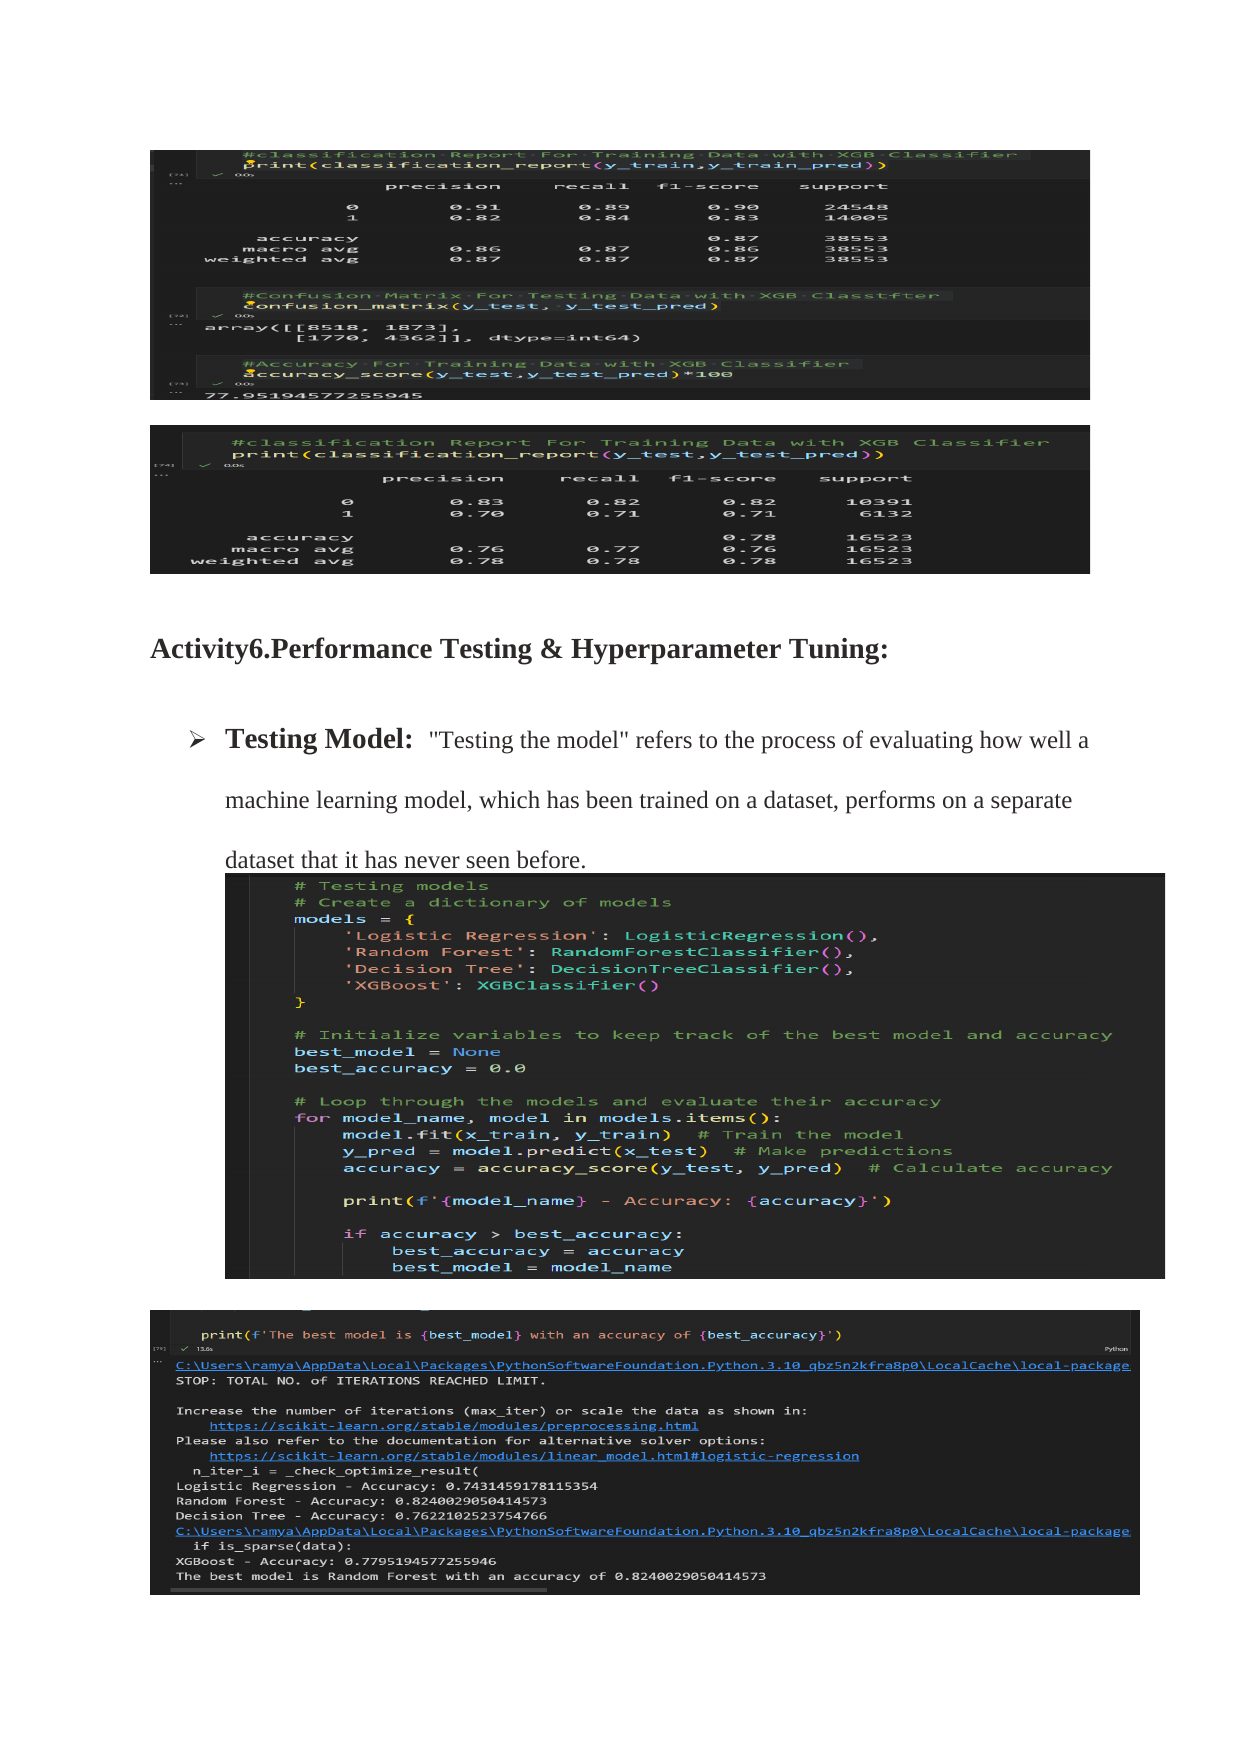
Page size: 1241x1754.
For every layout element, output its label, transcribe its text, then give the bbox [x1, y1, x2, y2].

subtitle Activity6.Performance Testing & Hyperparameter Tuning: [150, 605, 1090, 664]
picture [150, 150, 1091, 400]
picture [225, 873, 1166, 1279]
picture [150, 425, 1091, 574]
picture [150, 1310, 1140, 1595]
